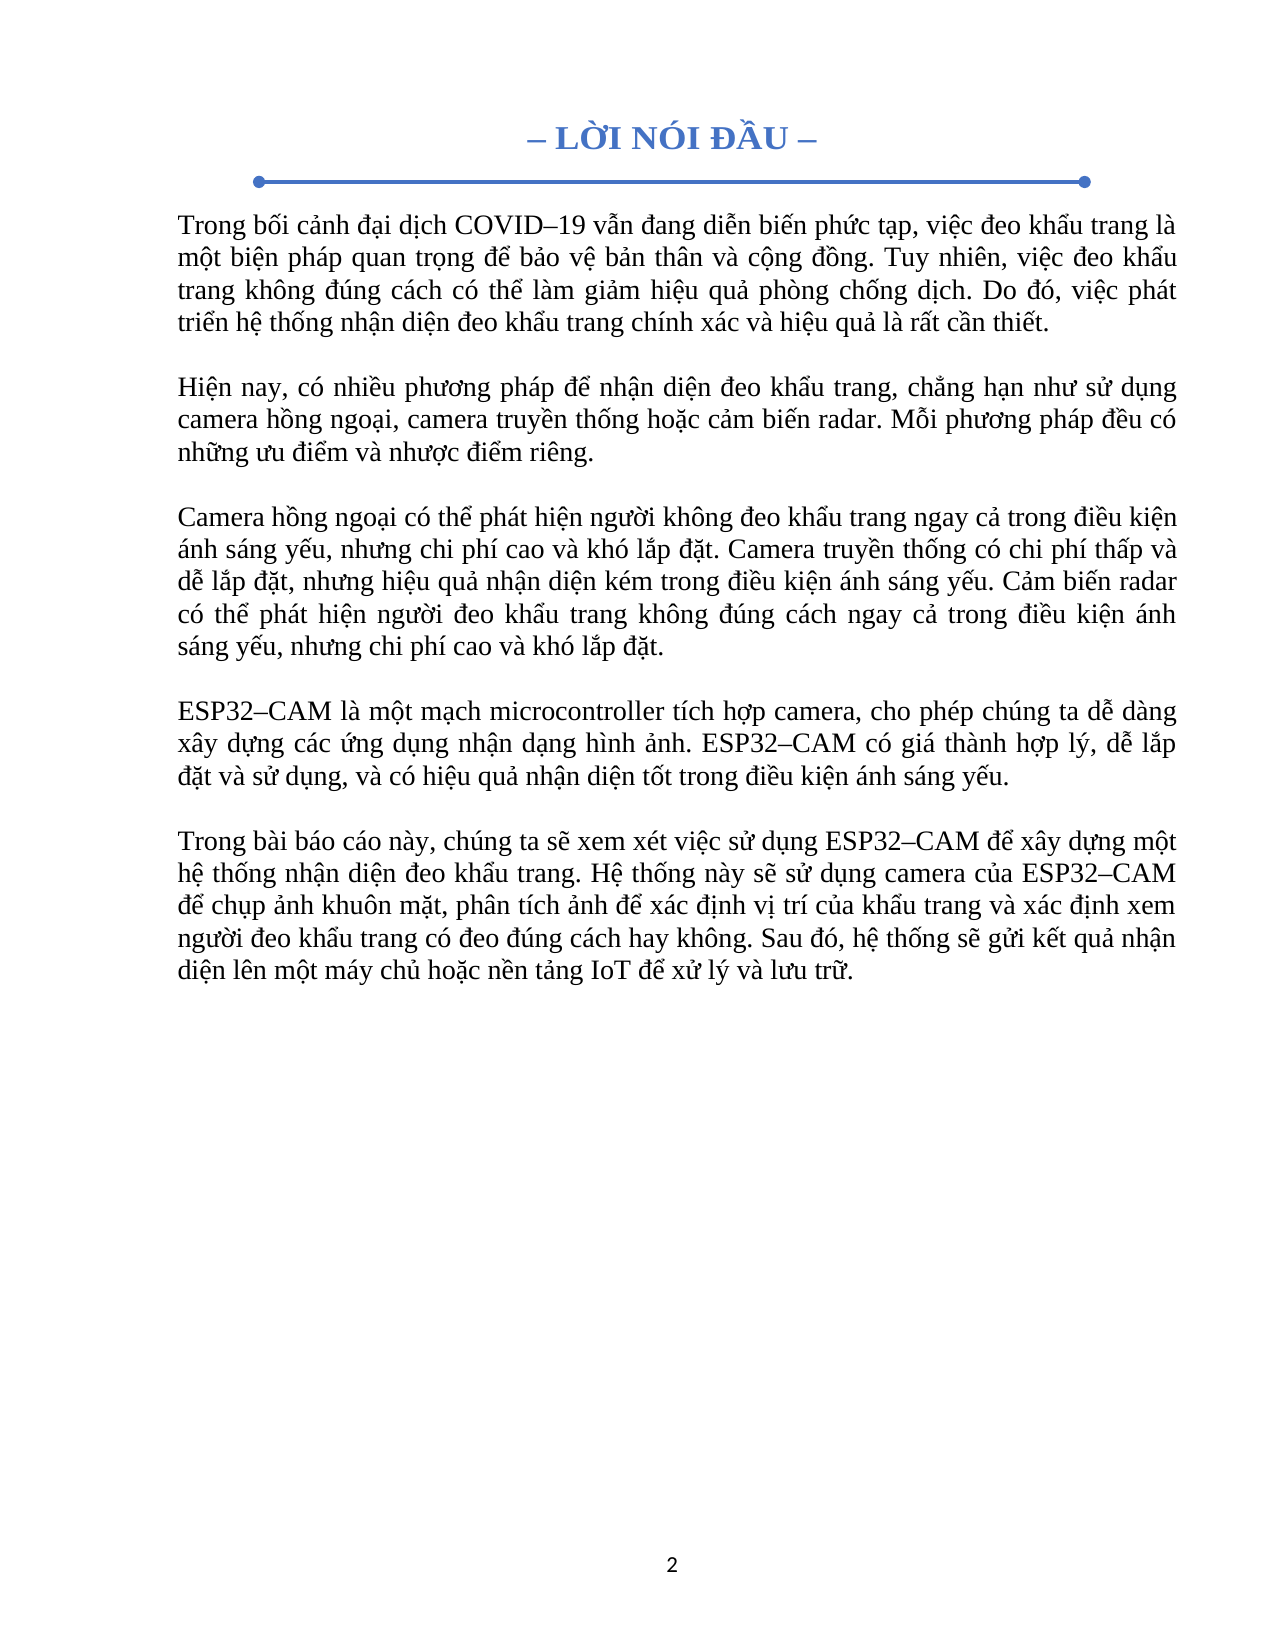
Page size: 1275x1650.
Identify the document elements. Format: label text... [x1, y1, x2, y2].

text Camera hồng ngoại có thể phát hiện người không đeo khẩu trang ngay cả trong điều kiện ánh sáng yếu, nhưng chi phí cao và khó lắp đặt. Camera truyền thống có chi phí thấp và dễ lắp đặt, nhưng hiệu quả nhận diện kém trong điều kiện ánh sáng yếu. Cảm biến radar có thể phát hiện người đeo khẩu trang không đúng cách ngay cả trong điều kiện ánh sáng yếu, nhưng chi phí cao và khó lắp đặt. [177, 499, 1179, 662]
text – LỜI NÓI ĐẦU – [177, 118, 1167, 156]
text Trong bối cảnh đại dịch COVID–19 vẫn đang diễn biến phức tạp, việc đeo khẩu trang là một biện pháp quan trọng để bảo vệ bản thân và cộng đồng. Tuy nhiên, việc đeo khẩu trang không đúng cách có thể làm giảm hiệu quả phòng chống dịch. Do đó, việc phát triển hệ thống nhận diện đeo khẩu trang chính xác và hiệu quả là rất cần thiết. [177, 208, 1179, 338]
text Trong bài báo cáo này, chúng ta sẽ xem xét việc sử dụng ESP32–CAM để xây dựng một hệ thống nhận diện đeo khẩu trang. Hệ thống này sẽ sử dụng camera của ESP32–CAM để chụp ảnh khuôn mặt, phân tích ảnh để xác định vị trí của khẩu trang và xác định xem người đeo khẩu trang có đeo đúng cách hay không. Sau đó, hệ thống sẽ gửi kết quả nhận diện lên một máy chủ hoặc nền tảng IoT để xử lý và lưu trữ. [177, 823, 1179, 986]
text Hiện nay, có nhiều phương pháp để nhận diện đeo khẩu trang, chẳng hạn như sử dụng camera hồng ngoại, camera truyền thống hoặc cảm biến radar. Mỗi phương pháp đều có những ưu điểm và nhược điểm riêng. [177, 370, 1179, 467]
text ESP32–CAM là một mạch microcontroller tích hợp camera, cho phép chúng ta dễ dàng xây dựng các ứng dụng nhận dạng hình ảnh. ESP32–CAM có giá thành hợp lý, dễ lắp đặt và sử dụng, và có hiệu quả nhận diện tốt trong điều kiện ánh sáng yếu. [177, 694, 1179, 791]
